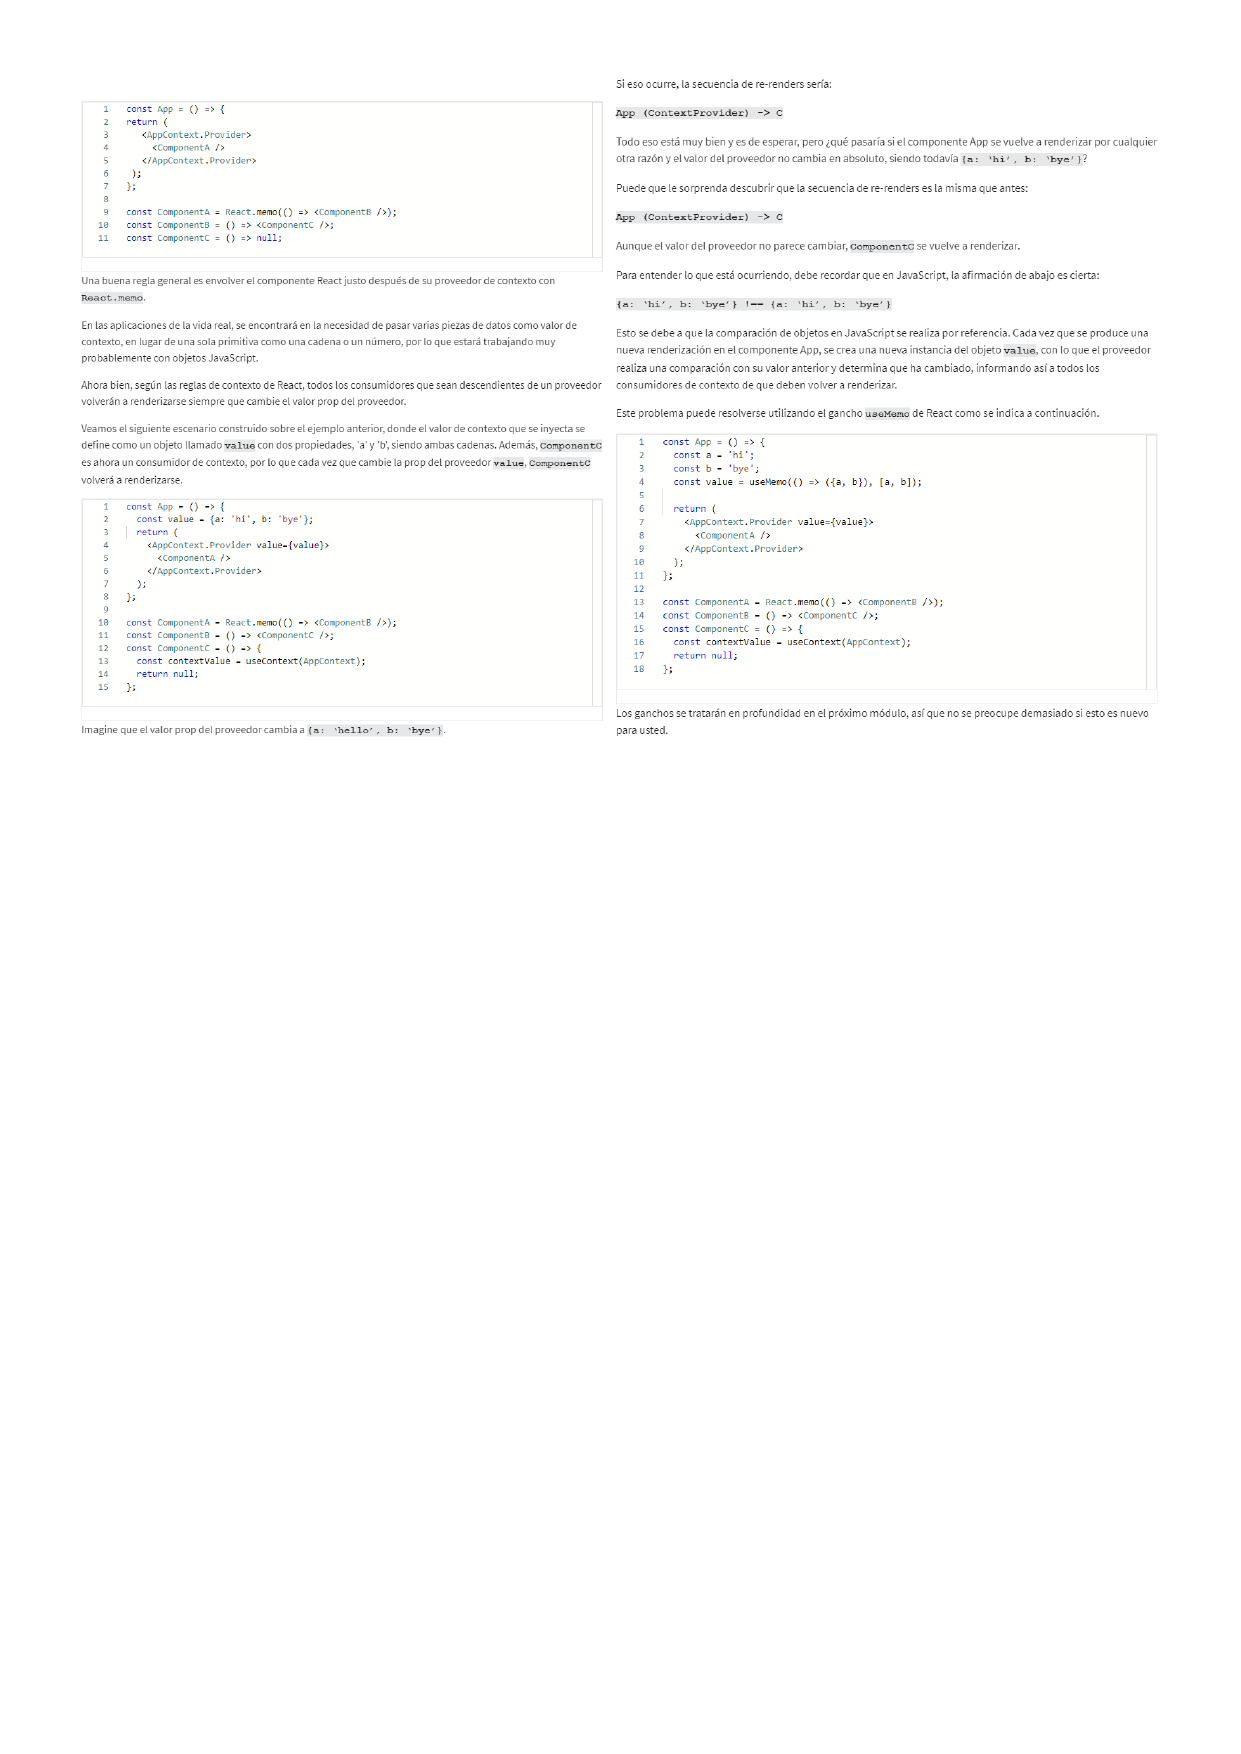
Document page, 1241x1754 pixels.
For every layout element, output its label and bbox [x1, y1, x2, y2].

picture [75, 75, 1162, 737]
